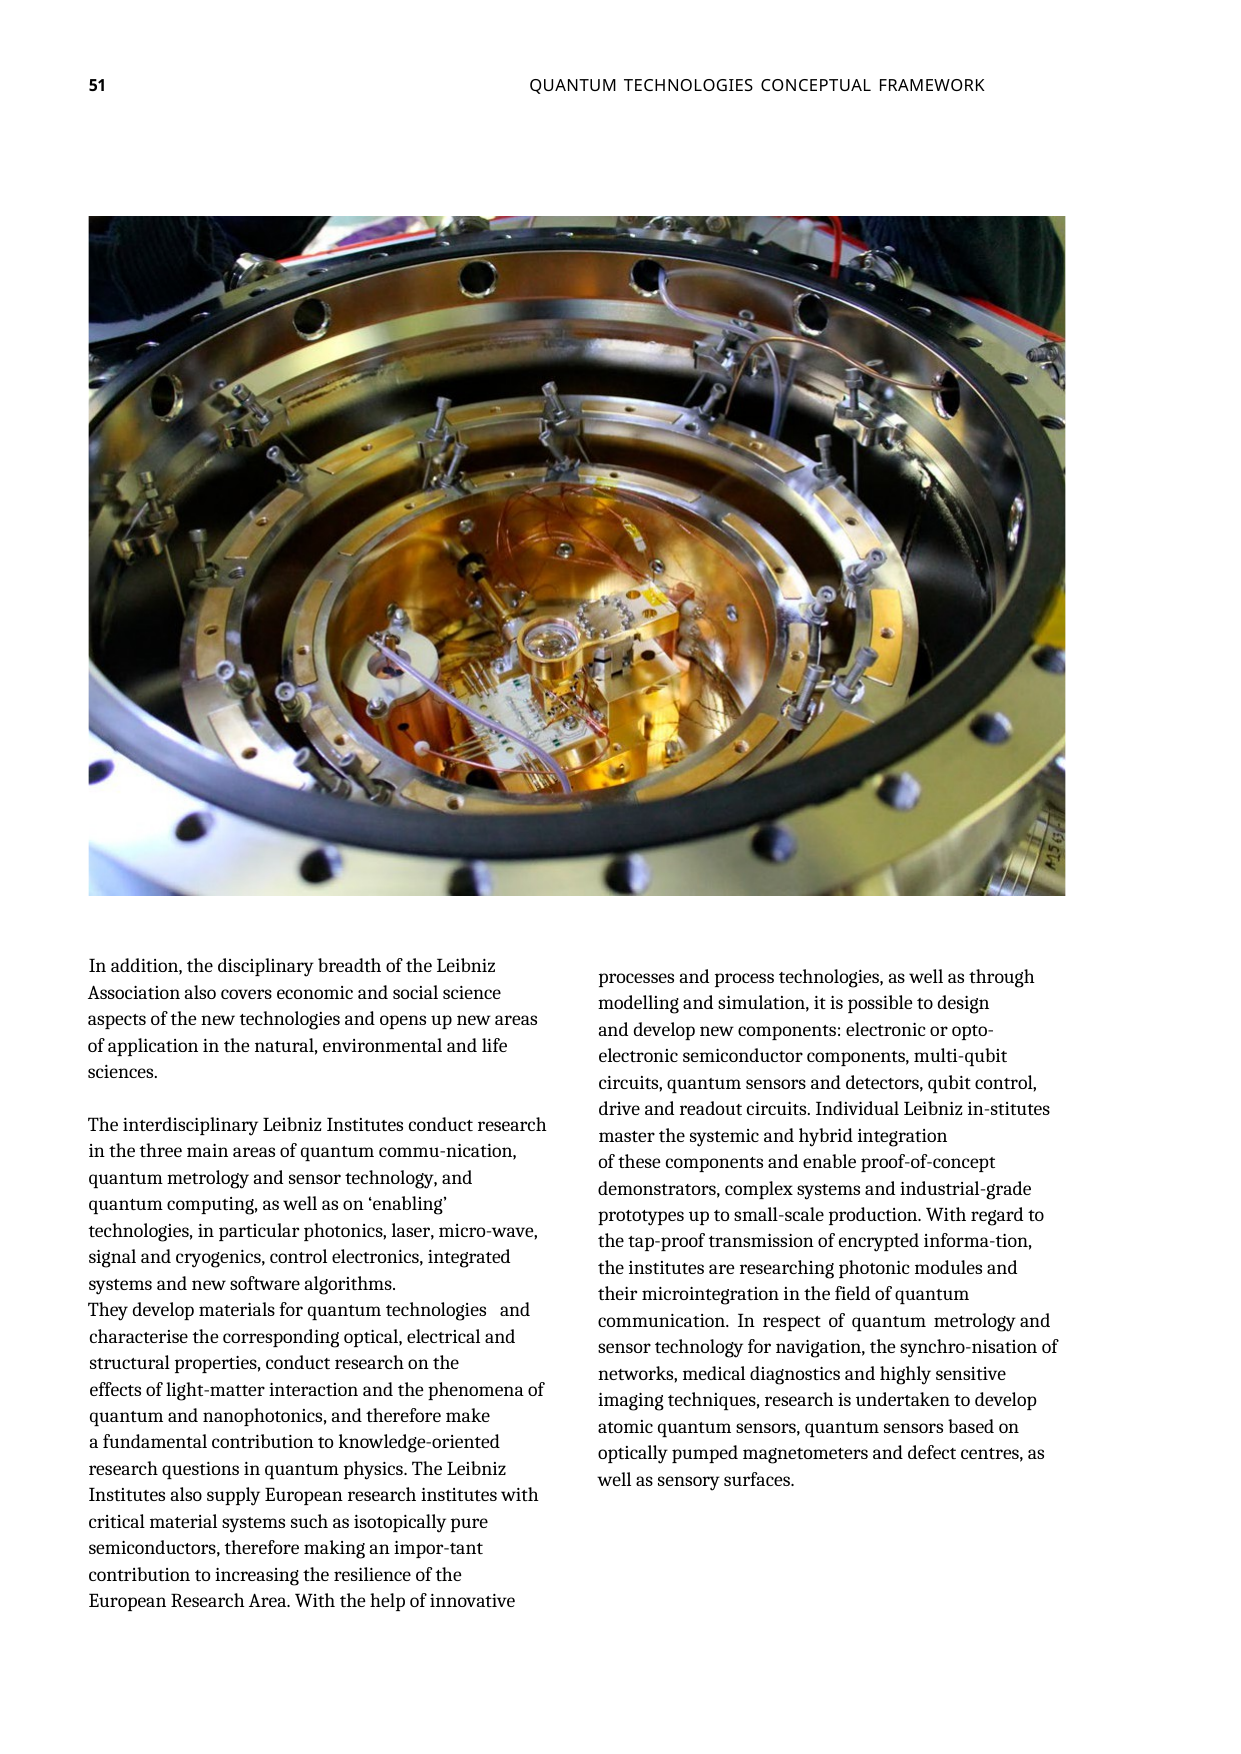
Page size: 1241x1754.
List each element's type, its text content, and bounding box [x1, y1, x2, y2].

text and develop new components: electronic or opto-electronic semiconductor components, multi-qubit circuits, quantum sensors and detectors, qubit control, drive and readout circuits. Individual Leibniz in-stitutes master the systemic and hybrid integration [598, 1018, 1066, 1147]
text processes and process technologies, as well as through modelling and simulation, it is possible to design [598, 966, 1066, 1015]
text effects of light-matter interaction and the phenomena of quantum and nanophotonics, and therefore make [89, 1378, 552, 1427]
text of these components and enable proof-of-concept demonstrators, complex systems and industrial-grade prototypes up to small-scale production. With regard to the tap-proof transmission of encrypted informa-tion, the institutes are researching photonic modules and their microintegration in the field of quantum communication. In respect of quantum metrology and sensor technology for navigation, the synchro-nisation of networks, medical diagnostics and highly sensitive imaging techniques, research is undertaken to develop atomic quantum sensors, quantum sensors based on optically pumped magnetometers and defect centres, as well as sensory surfaces. [598, 1151, 1062, 1491]
text a fundamental contribution to knowledge-oriented research questions in quantum physics. The Leibniz Institutes also supply European research institutes with critical material systems such as isotopically pure semiconductors, therefore making an impor-tant contribution to increasing the resilience of the European Research Area. With the help of innovative [88, 1431, 542, 1613]
text They develop materials for quantum technologies and characterise the corresponding optical, electrical and structural properties, conduct research on the [88, 1299, 540, 1374]
picture [88, 216, 1066, 896]
text The interdisciplinary Leibniz Institutes conduct research in the three main areas of quantum commu-nication, quantum metrology and sensor technology, and quantum computing, as well as on ‘enabling’ technologies, in particular photonics, laser, micro-wave, signal and cryogenics, control electronics, integrated systems and new software algorithms. [88, 1113, 552, 1295]
text In addition, the disciplinary breadth of the Leibniz Association also covers economic and social science aspects of the new technologies and opens up new areas of application in the natural, environmental and life sciences. [88, 955, 552, 1084]
